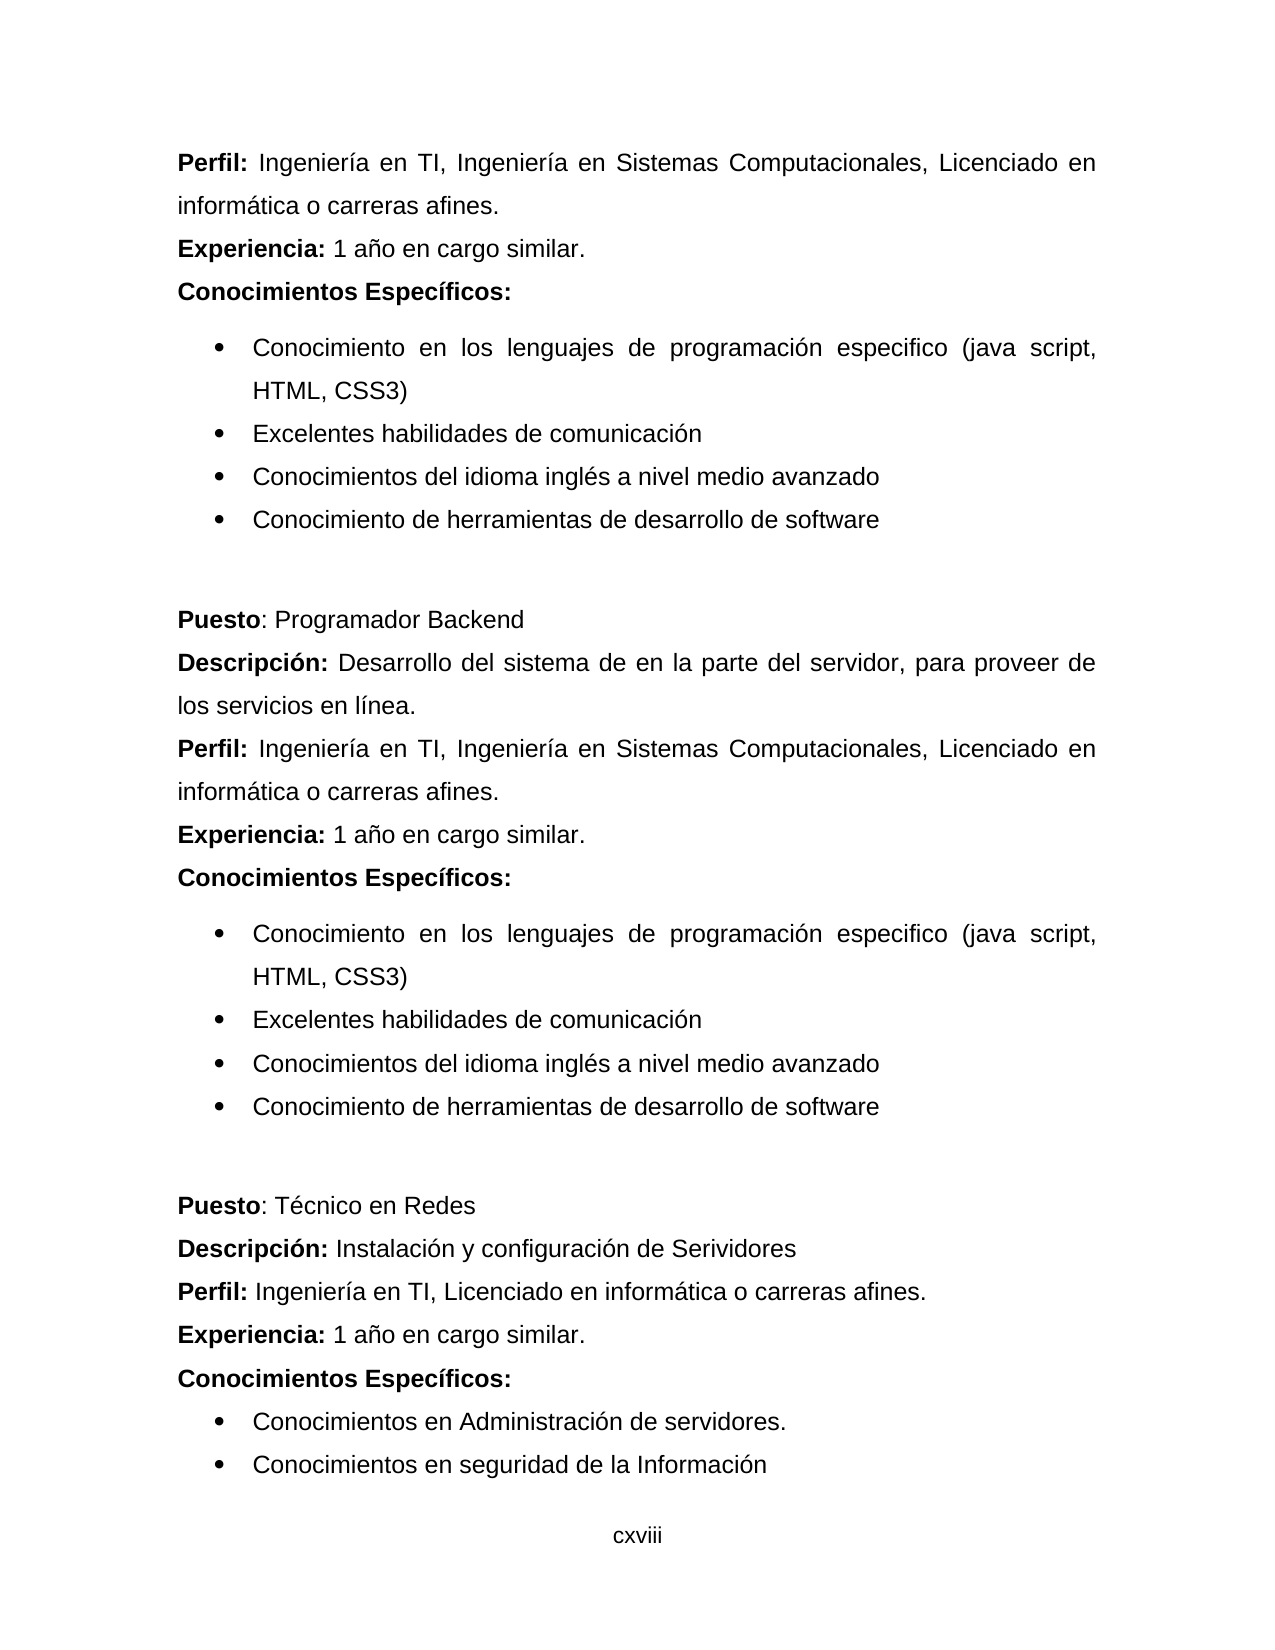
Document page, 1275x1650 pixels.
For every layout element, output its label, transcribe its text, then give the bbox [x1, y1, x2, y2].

list Excelentes habilidades de comunicación [215, 419, 1098, 448]
text Descripción: Desarrollo del sistema de en la parte del servidor, para proveer de los servicios en línea. [177, 648, 1098, 720]
text Perfil: Ingeniería en TI, Ingeniería en Sistemas Computacionales, Licenciado en informática o carreras afines. [177, 148, 1098, 219]
list Conocimiento de herramientas de desarrollo de software [215, 1092, 1098, 1121]
text Experiencia: 1 año en cargo similar. [177, 1321, 1098, 1349]
list Conocimientos del idioma inglés a nivel medio avanzado [215, 1049, 1098, 1077]
text Descripción: Instalación y configuración de Serividores [177, 1234, 1098, 1263]
list Conocimientos del idioma inglés a nivel medio avanzado [215, 462, 1098, 491]
list Conocimiento en los lenguajes de programación especifico (java script, HTML, CSS3) [215, 333, 1098, 404]
text Conocimientos Específicos: [177, 277, 1098, 306]
text Conocimientos Específicos: [177, 1364, 1098, 1392]
text Perfil: Ingeniería en TI, Licenciado en informática o carreras afines. [177, 1277, 1098, 1306]
list Excelentes habilidades de comunicación [215, 1005, 1098, 1034]
list Conocimientos en Administración de servidores. [215, 1407, 1098, 1436]
text Experiencia: 1 año en cargo similar. [177, 234, 1098, 263]
list Conocimiento en los lenguajes de programación especifico (java script, HTML, CSS3) [215, 919, 1098, 991]
text Experiencia: 1 año en cargo similar. [177, 820, 1098, 849]
text Conocimientos Específicos: [177, 863, 1098, 892]
list Conocimiento de herramientas de desarrollo de software [215, 505, 1098, 534]
text Puesto: Programador Backend [177, 605, 1098, 633]
text Perfil: Ingeniería en TI, Ingeniería en Sistemas Computacionales, Licenciado en informática o carreras afines. [177, 734, 1098, 806]
text Puesto: Técnico en Redes [177, 1191, 1098, 1220]
list Conocimientos en seguridad de la Información [215, 1450, 1098, 1479]
